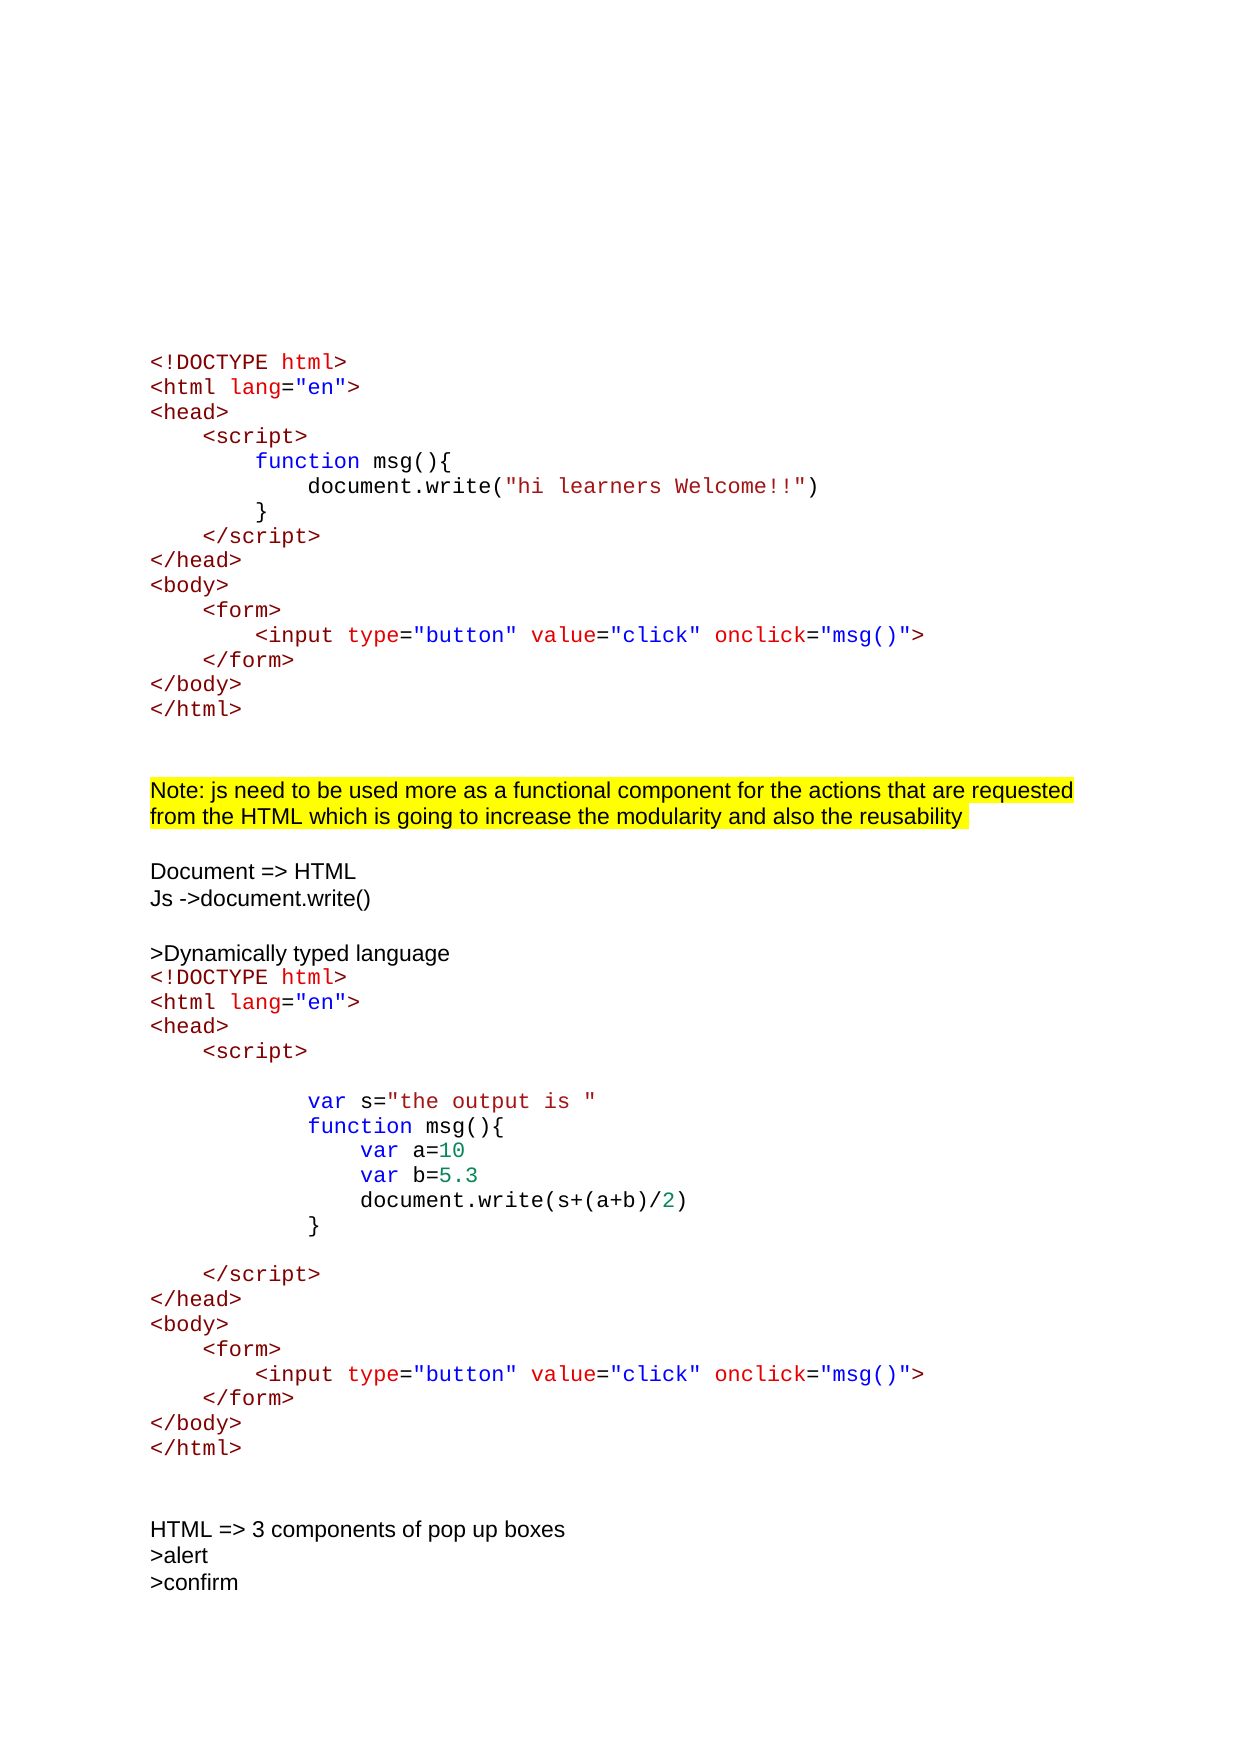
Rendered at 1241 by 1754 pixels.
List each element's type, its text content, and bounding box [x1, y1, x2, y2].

text <html lang="en"> [150, 376, 1090, 401]
text >confirm [150, 1568, 1090, 1595]
text HTML => 3 components of pop up boxes [150, 1516, 1090, 1542]
text document.write("hi learners Welcome!!") [150, 475, 1090, 500]
text var a=10 [150, 1140, 1090, 1164]
text >Dynamically typed language [150, 940, 1090, 966]
text </html> [150, 1437, 1090, 1462]
text <body> [150, 574, 1090, 599]
text <form> [150, 599, 1090, 624]
text <!DOCTYPE html> [150, 966, 1090, 991]
text } [150, 1214, 1090, 1239]
text <body> [150, 1313, 1090, 1338]
text <input type="button" value="click" onclick="msg()"> [150, 624, 1090, 649]
text </head> [150, 1288, 1090, 1313]
text </body> [150, 673, 1090, 698]
text <head> [150, 1016, 1090, 1041]
text </body> [150, 1412, 1090, 1437]
text </head> [150, 549, 1090, 574]
text Document => HTML [150, 858, 1090, 885]
text </html> [150, 698, 1090, 723]
text <input type="button" value="click" onclick="msg()"> [150, 1363, 1090, 1388]
text <!DOCTYPE html> [150, 351, 1090, 376]
text Js ->document.write() [150, 885, 1090, 911]
text <head> [150, 401, 1090, 426]
text <script> [150, 1041, 1090, 1065]
text </script> [150, 1264, 1090, 1288]
text function msg(){ [150, 450, 1090, 475]
text } [150, 500, 1090, 525]
text </form> [150, 649, 1090, 673]
text function msg(){ [150, 1115, 1090, 1140]
text >alert [150, 1542, 1090, 1568]
text <html lang="en"> [150, 991, 1090, 1016]
text var b=5.3 [150, 1164, 1090, 1189]
text document.write(s+(a+b)/2) [150, 1189, 1090, 1214]
text </script> [150, 525, 1090, 549]
text <form> [150, 1338, 1090, 1363]
text <script> [150, 426, 1090, 450]
text </form> [150, 1388, 1090, 1412]
text var s="the output is " [150, 1090, 1090, 1115]
